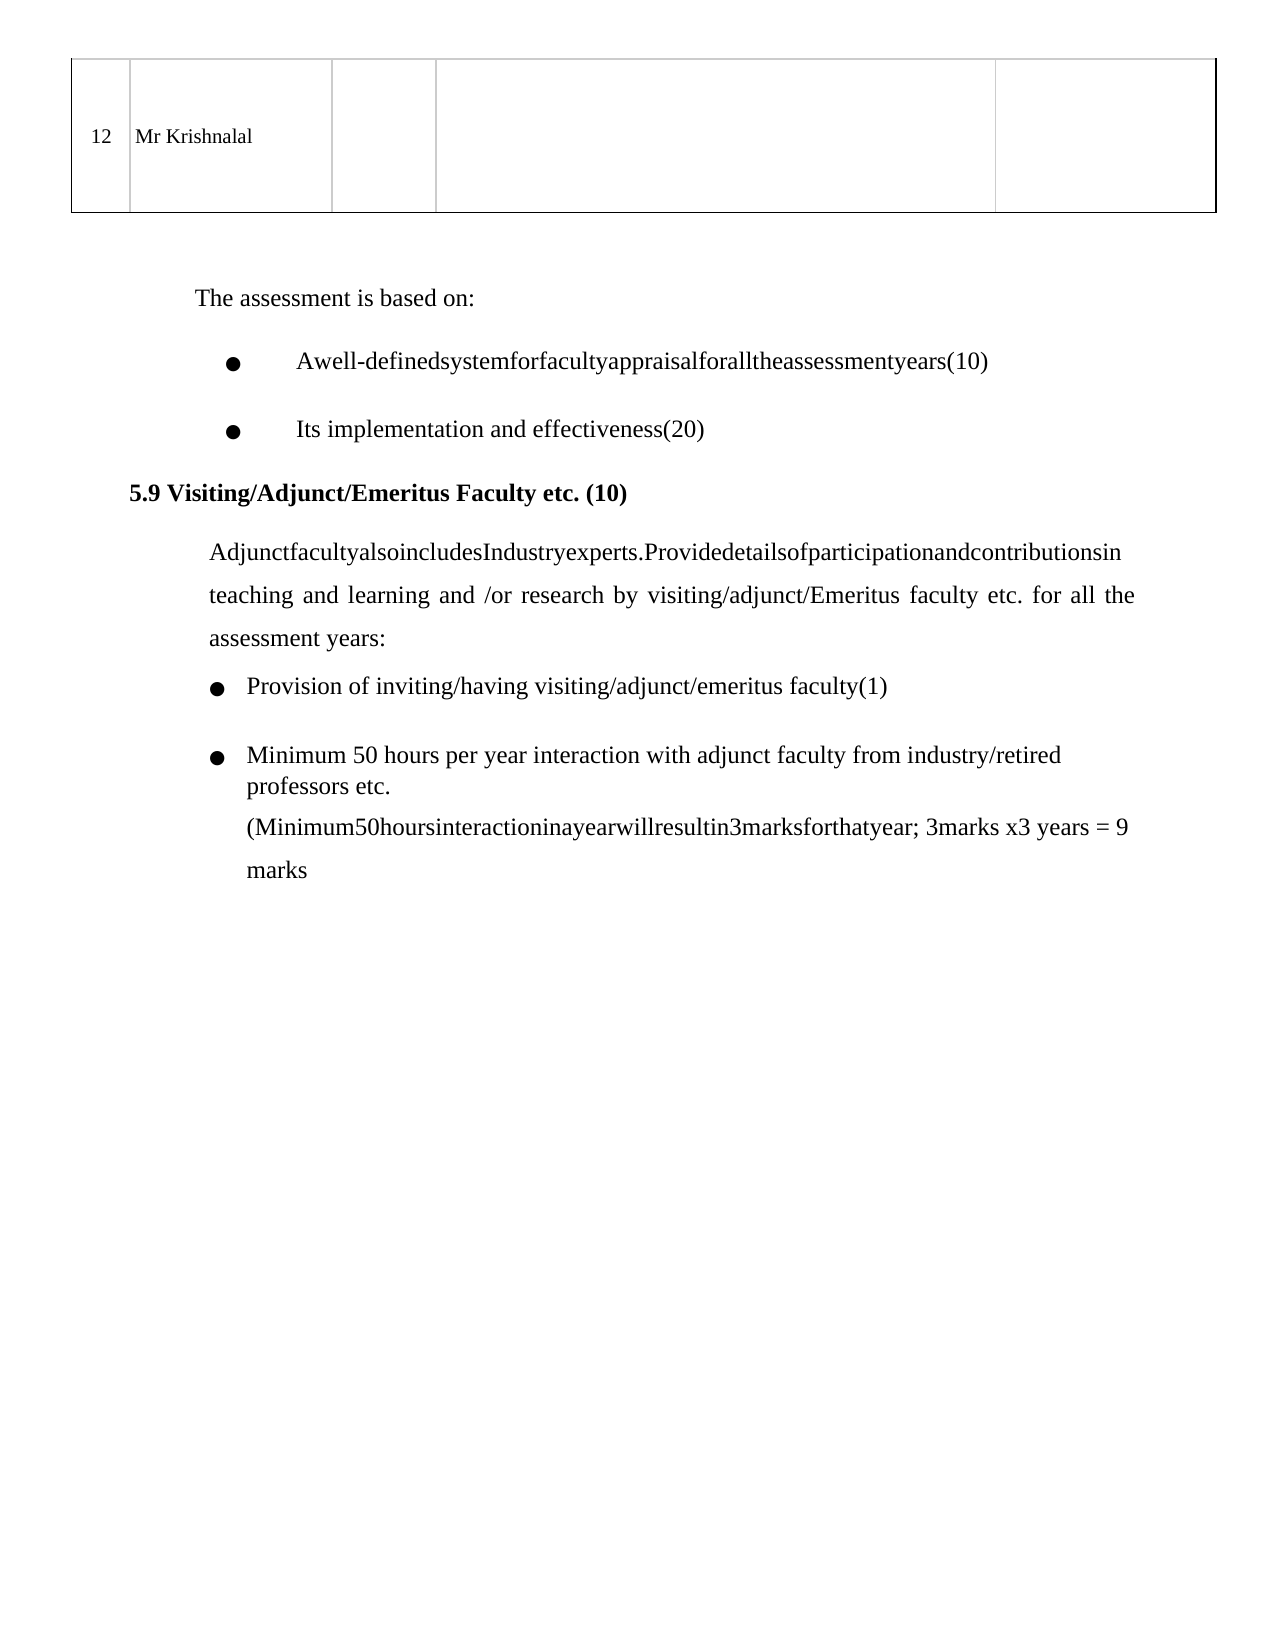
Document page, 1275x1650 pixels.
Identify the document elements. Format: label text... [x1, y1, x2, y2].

table_cell [437, 60, 995, 211]
text AdjunctfacultyalsoincludesIndustryexperts.Providedetailsofparticipationandcontributionsin teaching and learning and /or research by visiting/adjunct/Emeritus faculty etc. for all the assessment years: [209, 537, 1137, 652]
list Awell-definedsystemforfacultyappraisalforalltheassessmentyears(10) [225, 342, 1217, 380]
table_cell [996, 60, 1215, 211]
table_cell Mr Krishnalal [131, 60, 331, 211]
text The assessment is based on: [194, 283, 1217, 312]
table_cell [333, 60, 435, 211]
list Provision of inviting/having visiting/adjunct/emeritus faculty(1) [209, 667, 1217, 705]
list Its implementation and effectiveness(20) [225, 410, 1217, 448]
list Minimum 50 hours per year interaction with adjunct faculty from industry/retired professors etc. [209, 734, 1137, 800]
subtitle 5.9 Visiting/Adjunct/Emeritus Faculty etc. (10) [0, 478, 1217, 507]
table_cell 12 [72, 60, 129, 211]
text (Minimum50hoursinteractioninayearwillresultin3marksforthatyear; 3marks x3 years = 9 marks [246, 812, 1138, 883]
